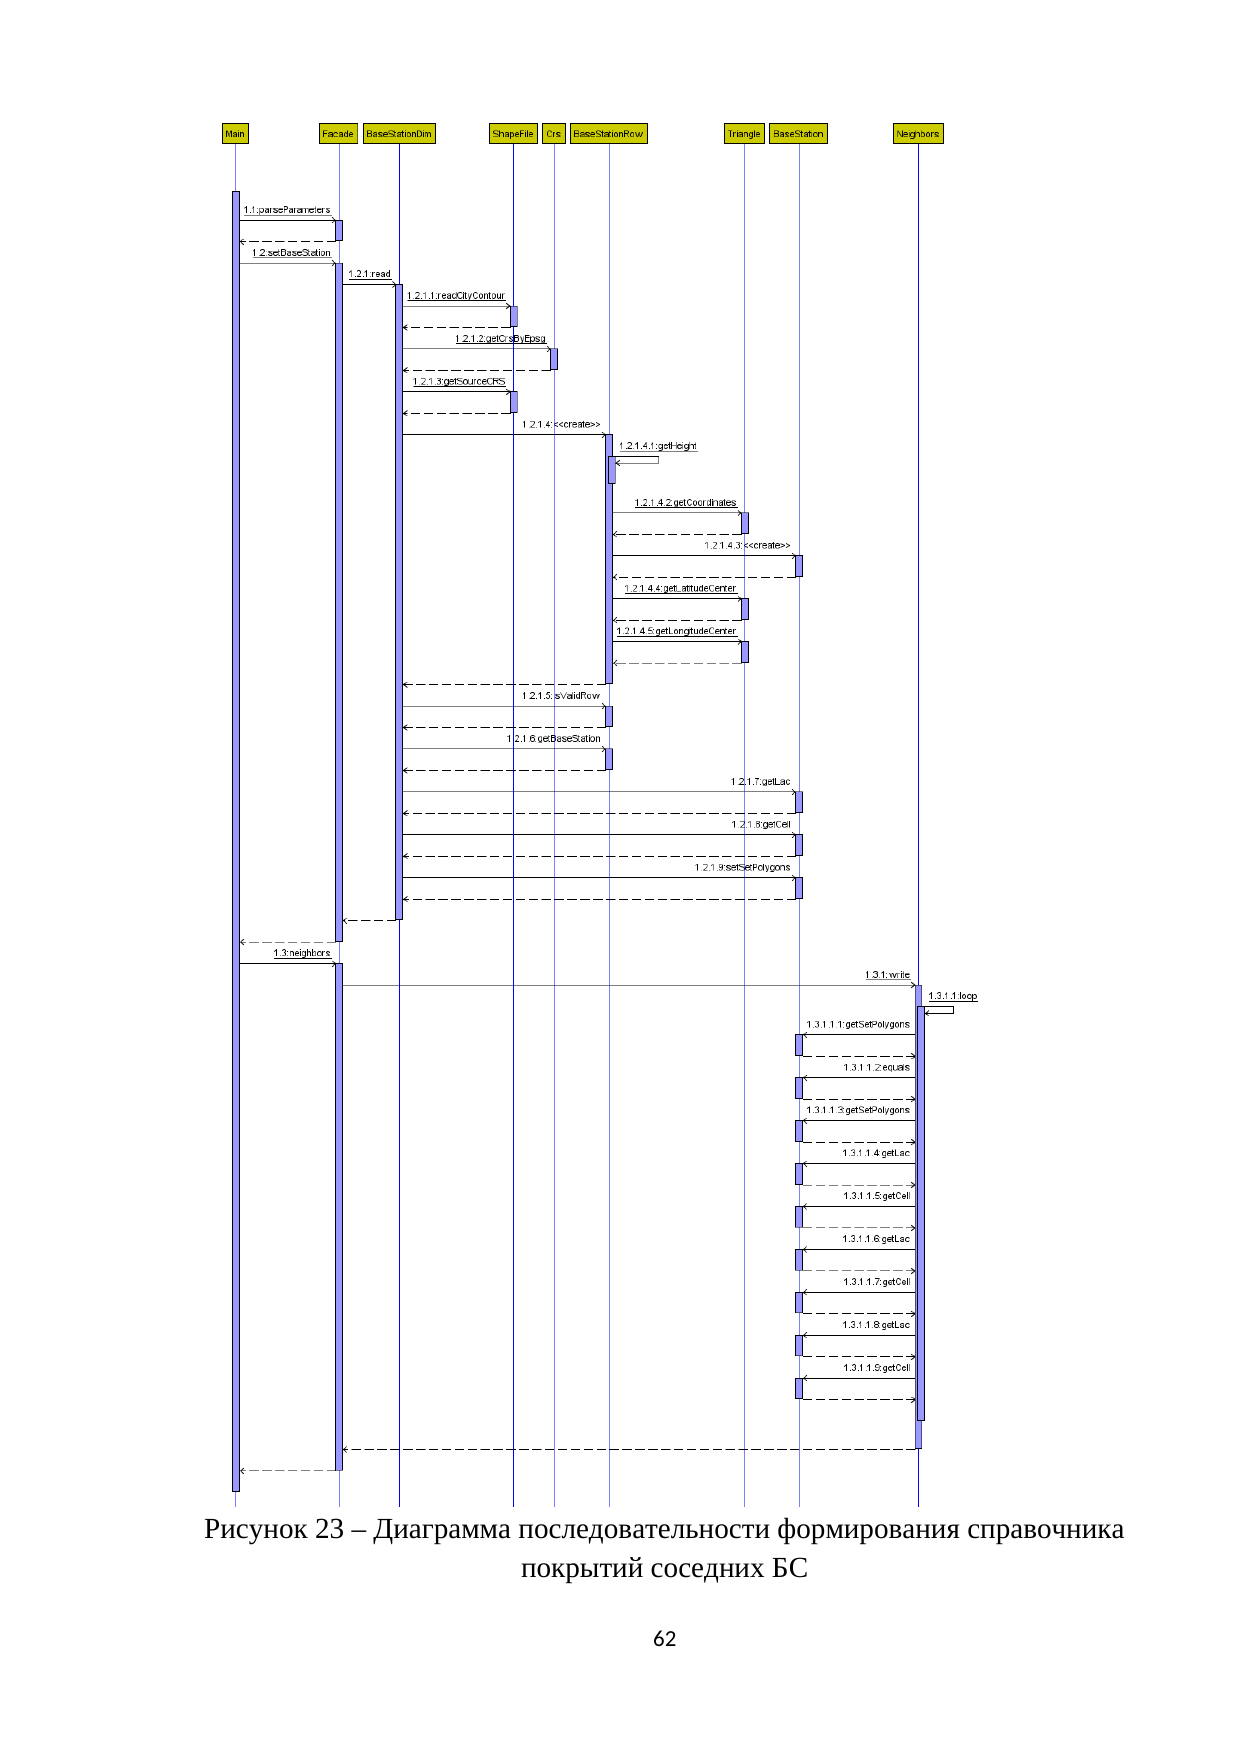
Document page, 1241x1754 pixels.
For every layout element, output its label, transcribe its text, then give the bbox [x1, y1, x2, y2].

picture [217, 118, 1112, 1507]
